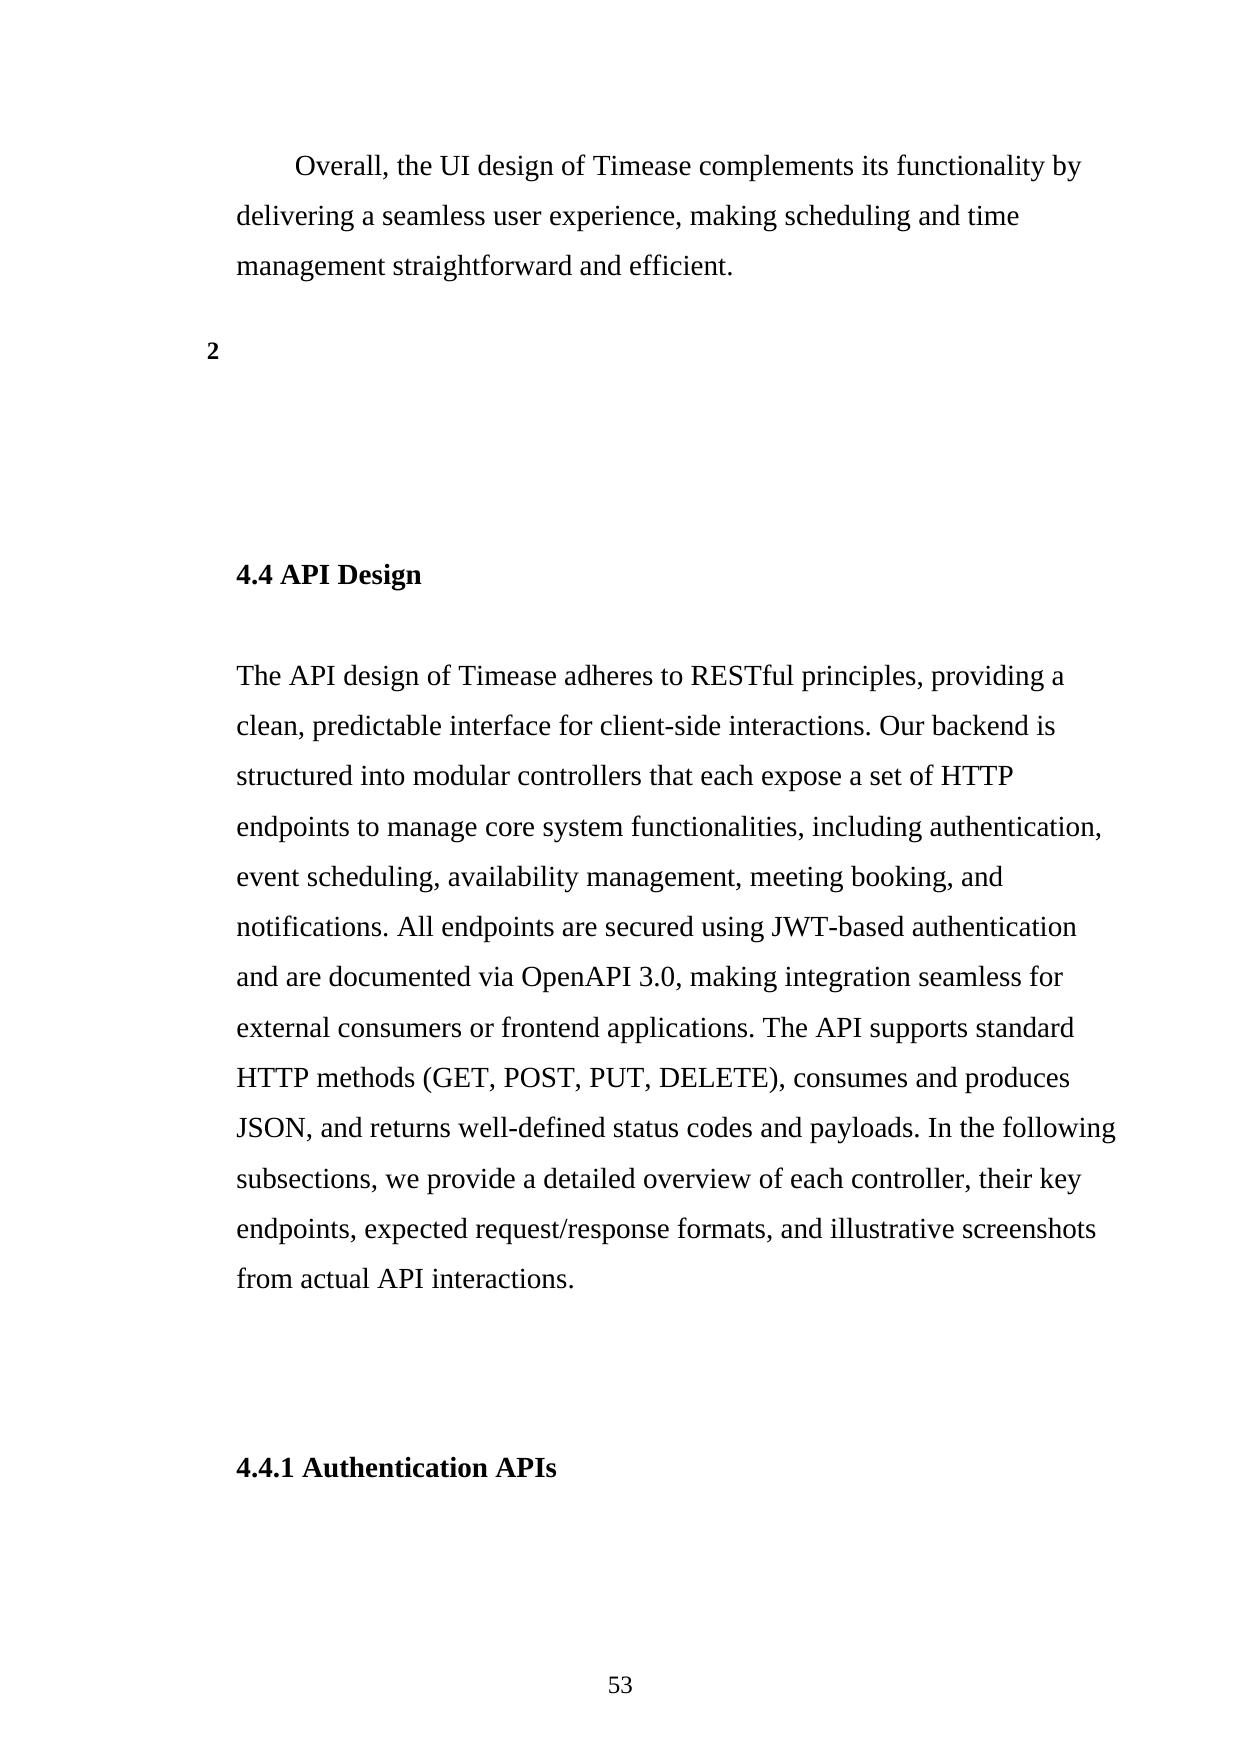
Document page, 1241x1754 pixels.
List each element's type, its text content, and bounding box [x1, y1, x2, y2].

text The API design of Timease adheres to RESTful principles, providing a clean, predictable interface for client-side interactions. Our backend is structured into modular controllers that each expose a set of HTTP endpoints to manage core system functionalities, including authentication, event scheduling, availability management, meeting booking, and notifications. All endpoints are secured using JWT-based authentication and are documented via OpenAPI 3.0, making integration seamless for external consumers or frontend applications. The API supports standard HTTP methods (GET, POST, PUT, DELETE), consumes and produces JSON, and returns well-defined status codes and payloads. In the following subsections, we provide a detailed overview of each controller, their key endpoints, expected request/response formats, and illustrative screenshots from actual API interactions. [236, 658, 1122, 1295]
subtitle 4.4.1 Authentication APIs [236, 1450, 1122, 1483]
text Overall, the UI design of Timease complements its functionality by delivering a seamless user experience, making scheduling and time management straightforward and efficient. [236, 148, 1122, 282]
text 4.4 API Design [236, 557, 1122, 591]
